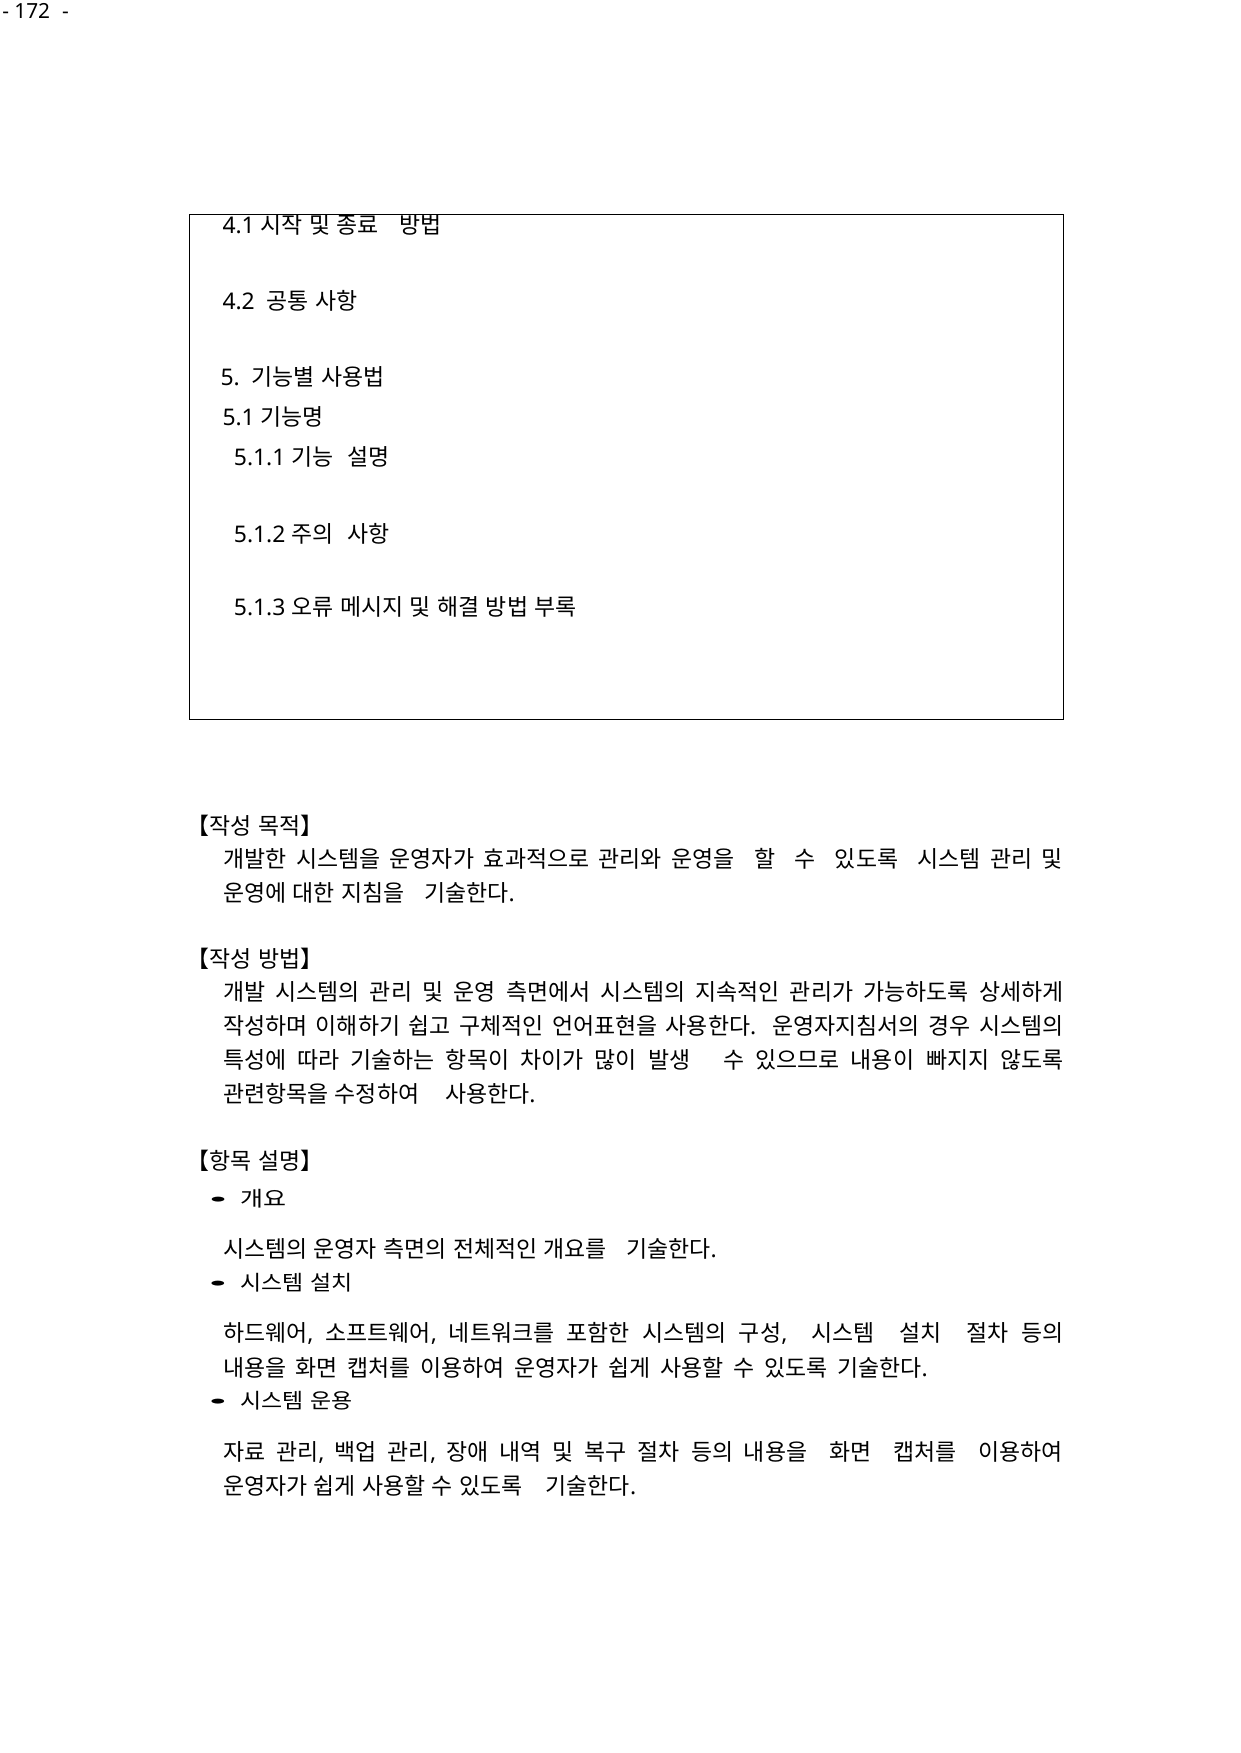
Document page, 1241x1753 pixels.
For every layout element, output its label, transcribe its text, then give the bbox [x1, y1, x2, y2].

text 시스템의 운영자 측면의 전체적인 개요를 기술한다. [223, 1231, 1076, 1265]
text 하드웨어, 소프트웨어, 네트워크를 포함한 시스템의 구성, 시스템 설치 절차 등의 내용을 화면 캡처를 이용하여 운영자가 쉽게 사용할 수 있도록 기술한다. [223, 1315, 1063, 1383]
text • 시스템 운용 [208, 1384, 1065, 1414]
text 자료 관리, 백업 관리, 장애 내역 및 복구 절차 등의 내용을 화면 캡처를 이용하여 운영자가 쉽게 사용할 수 있도록 기술한다. [223, 1433, 1063, 1501]
text 【작성 목적】 [167, 811, 343, 841]
text 【항목 설명】 [167, 1146, 343, 1175]
text • 시스템 설치 [208, 1266, 1065, 1296]
text 개발 시스템의 관리 및 운영 측면에서 시스템의 지속적인 관리가 가능하도록 상세하게 작성하며 이해하기 쉽고 구체적인 언어표현을 사용한다. 운영자지침서의 경우 시스템의 특성에 따라 기술하는 항목이 차이가 많이 발생 수 있으므로 내용이 빠지지 않도록 관련항목을 수정하여 사용한다. [223, 973, 1063, 1109]
text 개발한 시스템을 운영자가 효과적으로 관리와 운영을 할 수 있도록 시스템 관리 및 운영에 대한 지침을 기술한다. [223, 841, 1063, 908]
text • 개요 [167, 1175, 328, 1215]
text 【작성 방법】 [167, 944, 343, 973]
